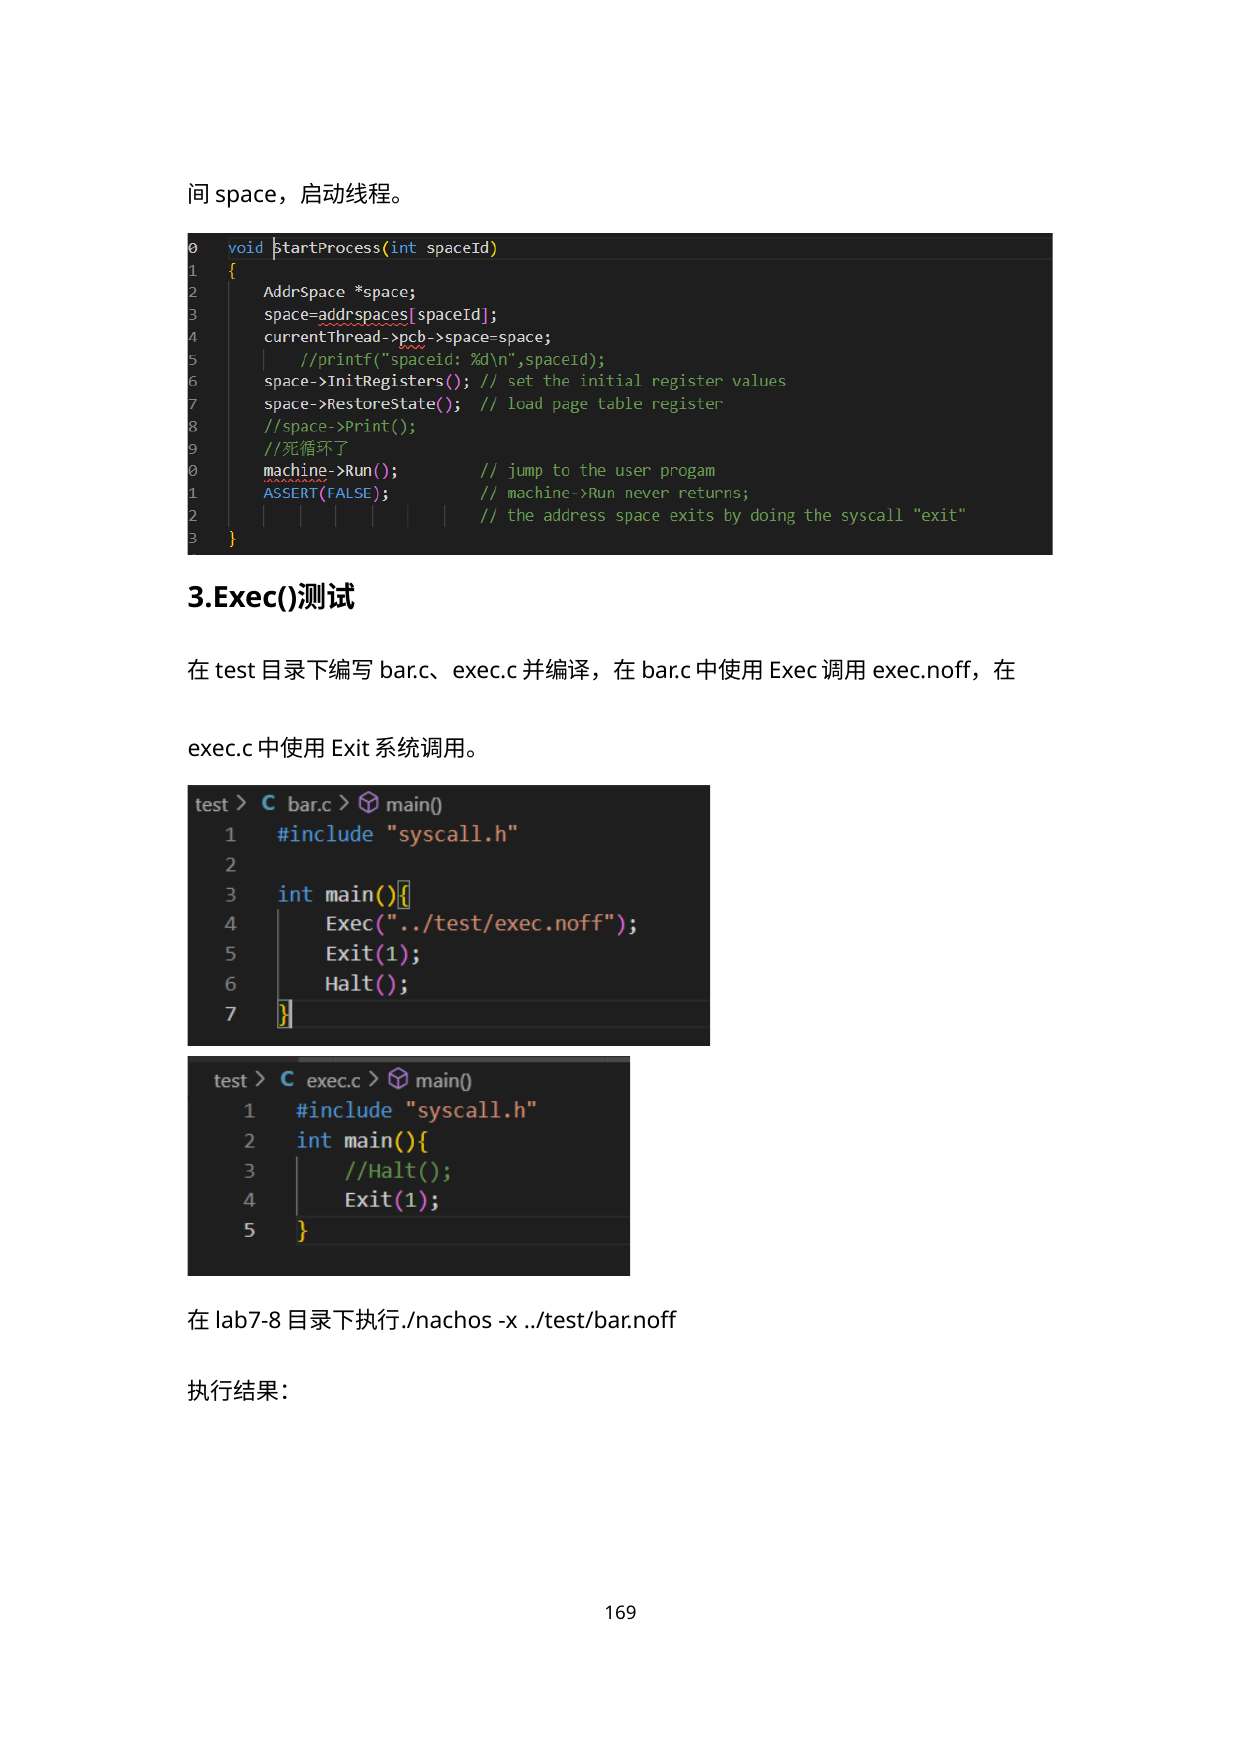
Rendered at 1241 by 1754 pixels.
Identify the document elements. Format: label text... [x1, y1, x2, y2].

text 3.Exec()测试 [187, 563, 1053, 628]
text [187, 160, 1053, 225]
text 执行结果： [187, 1357, 1053, 1422]
picture [187, 785, 711, 1046]
picture [187, 1056, 630, 1276]
text 在test目录下编写bar.c、exec.c并编译，在bar.c中使用Exec调用exec.noff，在exec.c中使用Exit系统调用。 [187, 636, 1053, 779]
picture [187, 233, 1053, 555]
text 在lab7-8目录下执行./nachos -x ../test/bar.noff [187, 1286, 1053, 1351]
